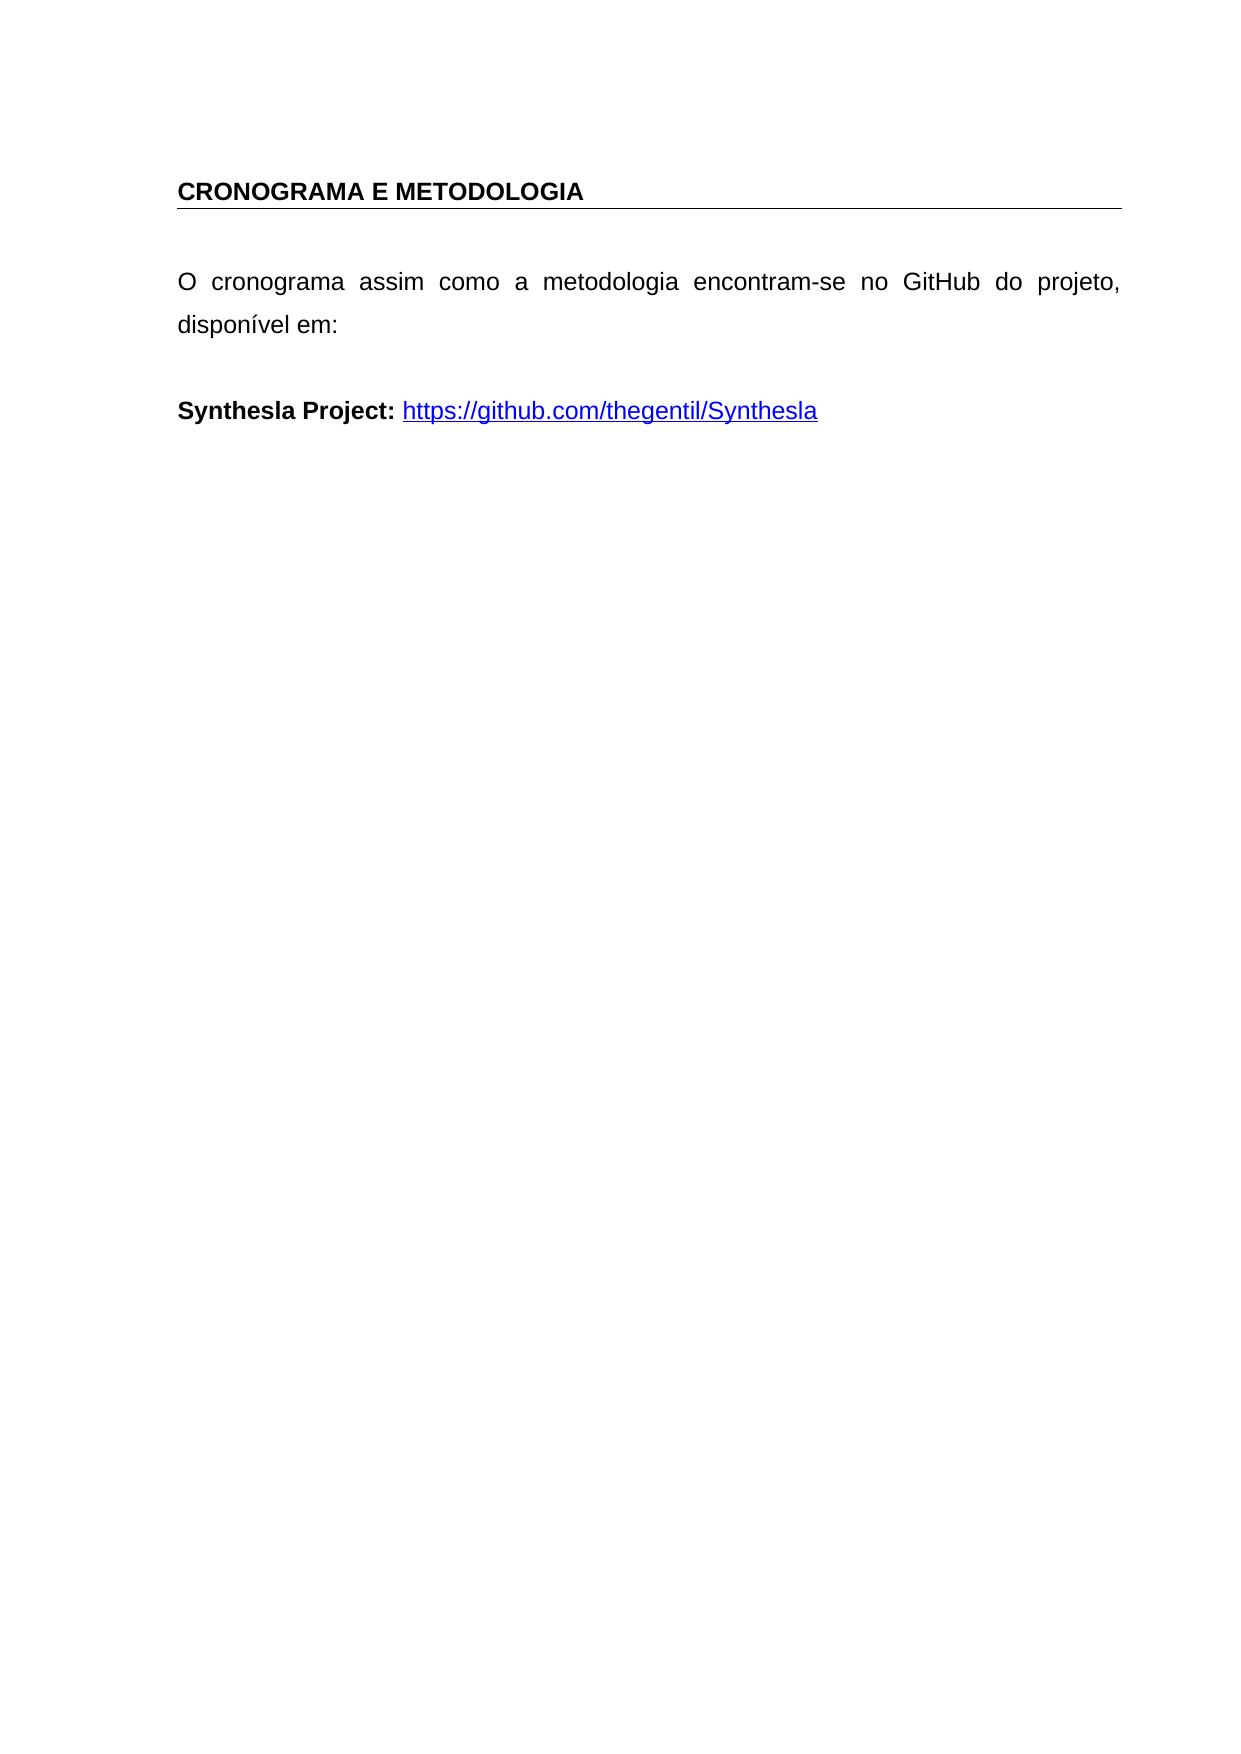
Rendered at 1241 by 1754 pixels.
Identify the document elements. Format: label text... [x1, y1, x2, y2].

text Synthesla Project: https://github.com/thegentil/Synthesla [177, 396, 1122, 425]
text CRONOGRAMA E METODOLOGIA [177, 177, 1122, 208]
text O cronograma assim como a metodologia encontram-se no GitHub do projeto, disponível em: [177, 267, 1122, 338]
